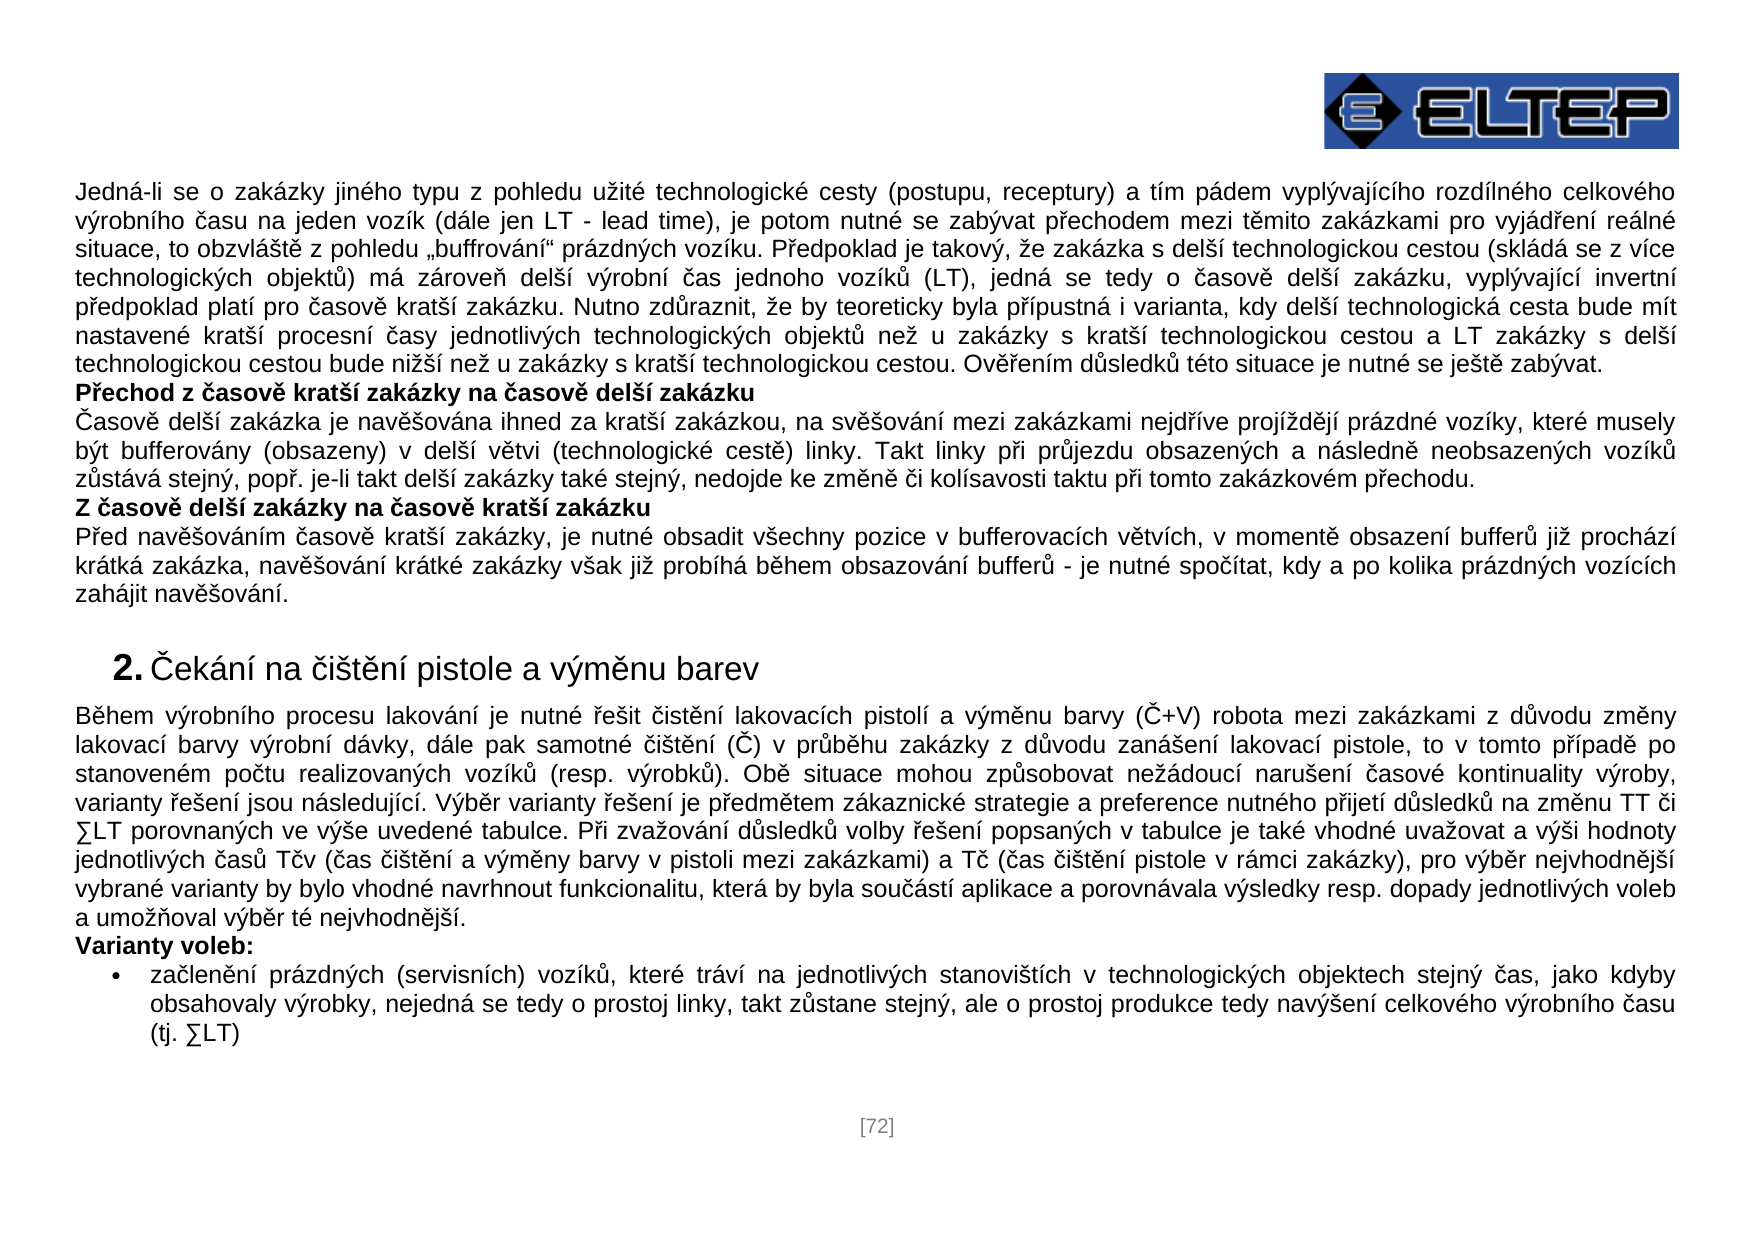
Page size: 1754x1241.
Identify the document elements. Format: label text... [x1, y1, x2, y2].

list Čekání na čištění pistole a výměnu barev [112, 646, 1679, 689]
text Před navěšováním časově kratší zakázky, je nutné obsadit všechny pozice v bufferovacích větvích, v momentě obsazení bufferů již prochází krátká zakázka, navěšování krátké zakázky však již probíhá během obsazování bufferů - je nutné spočítat, kdy a po kolika prázdných vozících zahájit navěšování. [75, 522, 1679, 608]
text Z časově delší zakázky na časově kratší zakázku [75, 493, 1679, 522]
text Varianty voleb: [75, 931, 1679, 960]
picture [1324, 73, 1679, 149]
text Jedná-li se o zakázky jiného typu z pohledu užité technologické cesty (postupu, receptury) a tím pádem vyplývajícího rozdílného celkového výrobního času na jeden vozík (dále jen LT - lead time), je potom nutné se zabývat přechodem mezi těmito zakázkami pro vyjádření reálné situace, to obzvláště z pohledu „buffrování“ prázdných vozíku. Předpoklad je takový, že zakázka s delší technologickou cestou (skládá se z více technologických objektů) má zároveň delší výrobní čas jednoho vozíků (LT), jedná se tedy o časově delší zakázku, vyplývající invertní předpoklad platí pro časově kratší zakázku. Nutno zdůraznit, že by teoreticky byla přípustná i varianta, kdy delší technologická cesta bude mít nastavené kratší procesní časy jednotlivých technologických objektů než u zakázky s kratší technologickou cestou a LT zakázky s delší technologickou cestou bude nižší než u zakázky s kratší technologickou cestou. Ověřením důsledků této situace je nutné se ještě zabývat. [75, 177, 1679, 378]
text Přechod z časově kratší zakázky na časově delší zakázku [75, 378, 1679, 407]
list začlenění prázdných (servisních) vozíků, které tráví na jednotlivých stanovištích v technologických objektech stejný čas, jako kdyby obsahovaly výrobky, nejedná se tedy o prostoj linky, takt zůstane stejný, ale o prostoj produkce tedy navýšení celkového výrobního času (tj. ∑LT) [112, 960, 1679, 1046]
text Během výrobního procesu lakování je nutné řešit čistění lakovacích pistolí a výměnu barvy (Č+V) robota mezi zakázkami z důvodu změny lakovací barvy výrobní dávky, dále pak samotné čištění (Č) v průběhu zakázky z důvodu zanášení lakovací pistole, to v tomto případě po stanoveném počtu realizovaných vozíků (resp. výrobků). Obě situace mohou způsobovat nežádoucí narušení časové kontinuality výroby, varianty řešení jsou následující. Výběr varianty řešení je předmětem zákaznické strategie a preference nutného přijetí důsledků na změnu TT či ∑LT porovnaných ve výše uvedené tabulce. Při zvažování důsledků volby řešení popsaných v tabulce je také vhodné uvažovat a výši hodnoty jednotlivých časů Tčv (čas čištění a výměny barvy v pistoli mezi zakázkami) a Tč (čas čištění pistole v rámci zakázky), pro výběr nejvhodnější vybrané varianty by bylo vhodné navrhnout funkcionalitu, která by byla součástí aplikace a porovnávala výsledky resp. dopady jednotlivých voleb a umožňoval výběr té nejvhodnější. [75, 701, 1679, 931]
text Časově delší zakázka je navěšována ihned za kratší zakázkou, na svěšování mezi zakázkami nejdříve projíždějí prázdné vozíky, které musely být bufferovány (obsazeny) v delší větvi (technologické cestě) linky. Takt linky při průjezdu obsazených a následně neobsazených vozíků zůstává stejný, popř. je-li takt delší zakázky také stejný, nedojde ke změně či kolísavosti taktu při tomto zakázkovém přechodu. [75, 407, 1679, 493]
